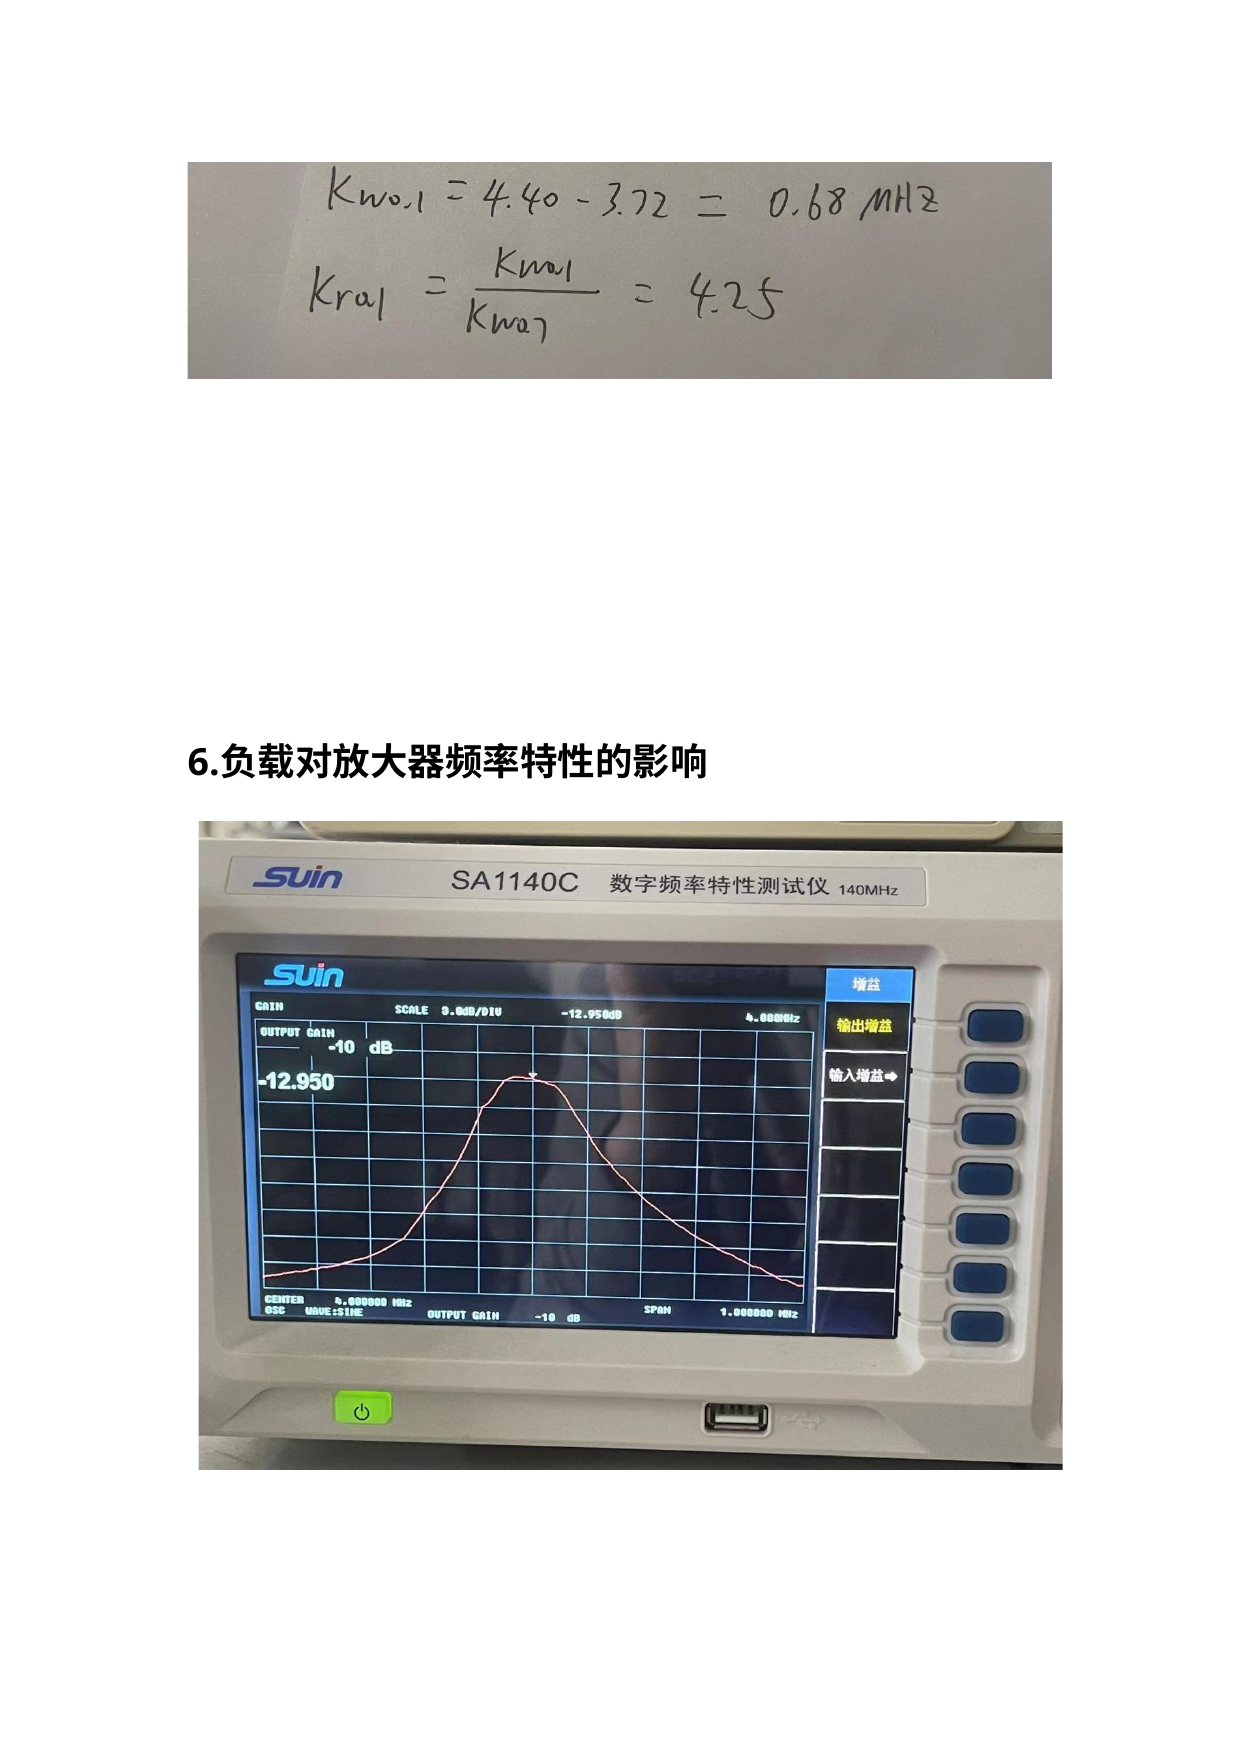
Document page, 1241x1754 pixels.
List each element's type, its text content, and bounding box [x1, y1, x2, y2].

subtitle 6.负载对放大器频率特性的影响 [187, 727, 1053, 792]
picture [187, 162, 1052, 379]
picture [198, 821, 1063, 1470]
